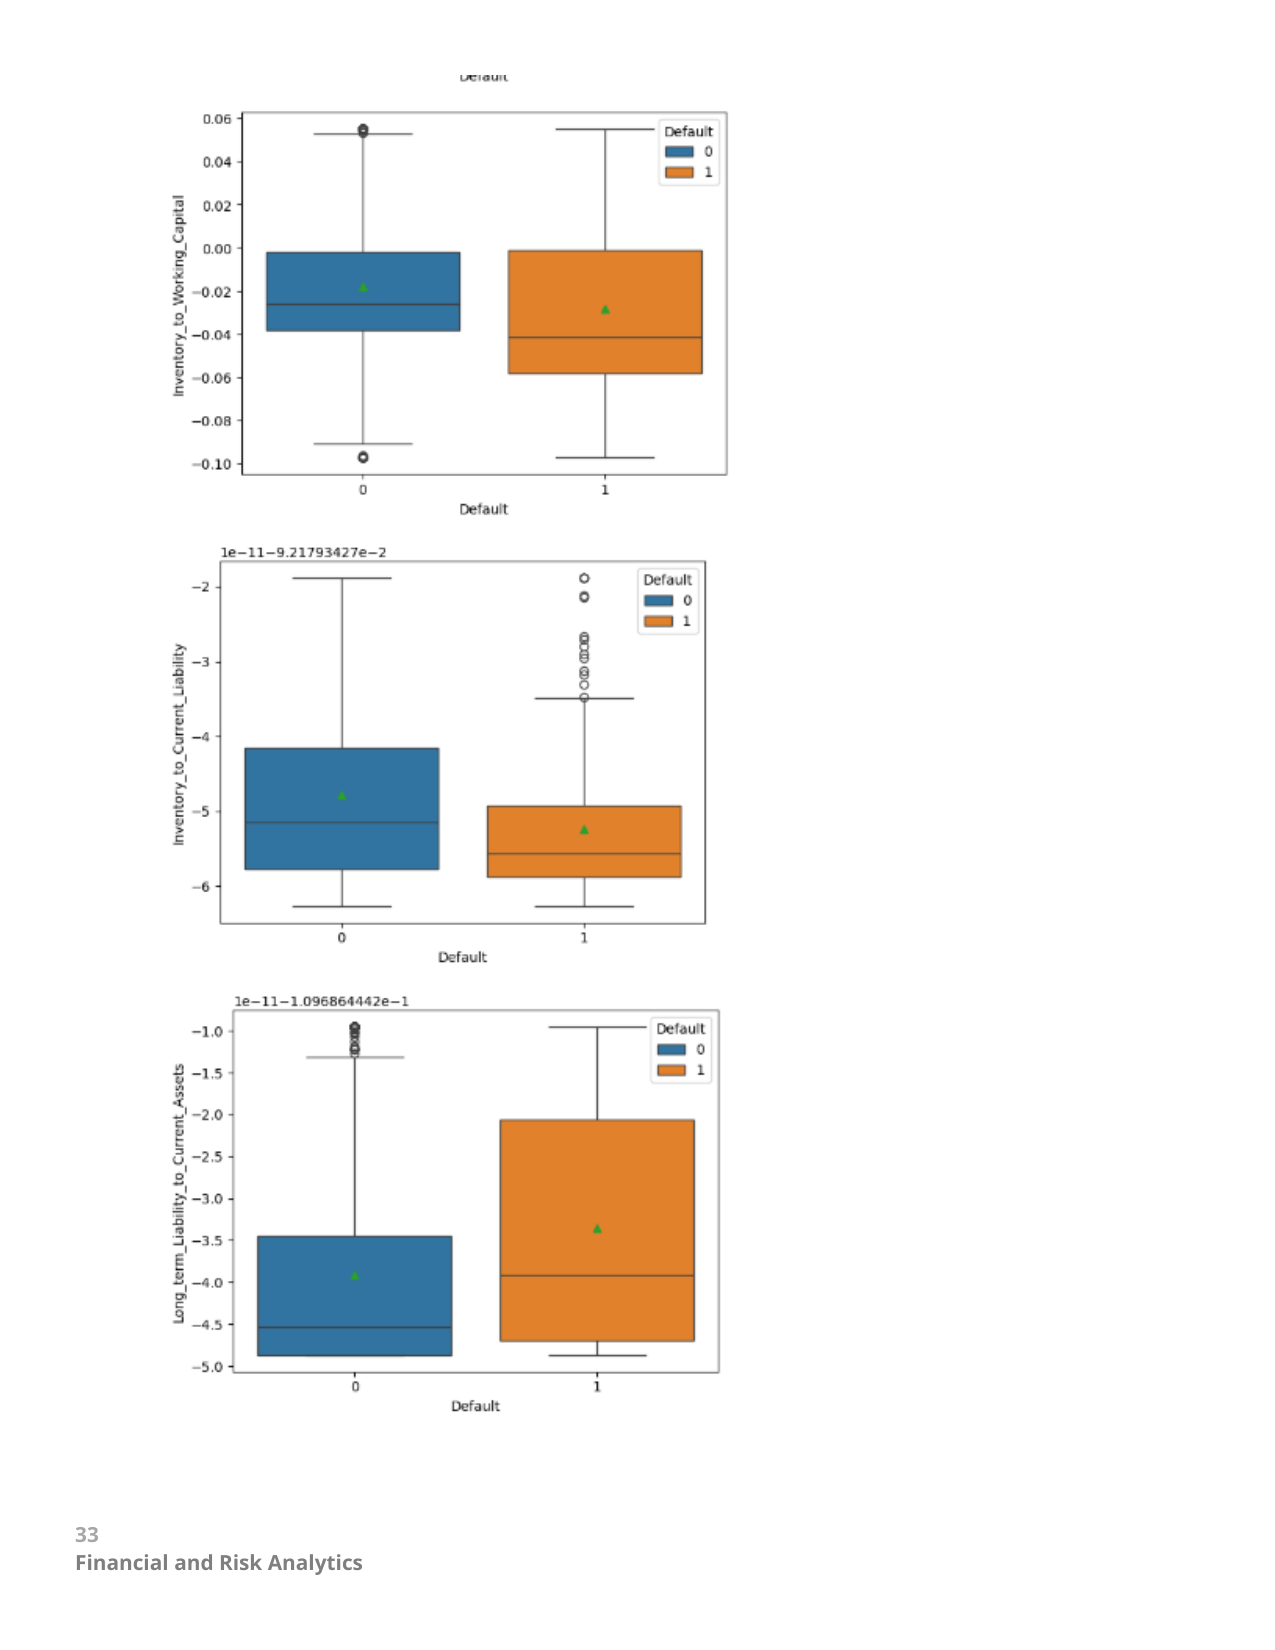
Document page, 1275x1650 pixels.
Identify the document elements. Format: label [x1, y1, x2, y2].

picture [140, 75, 822, 1438]
